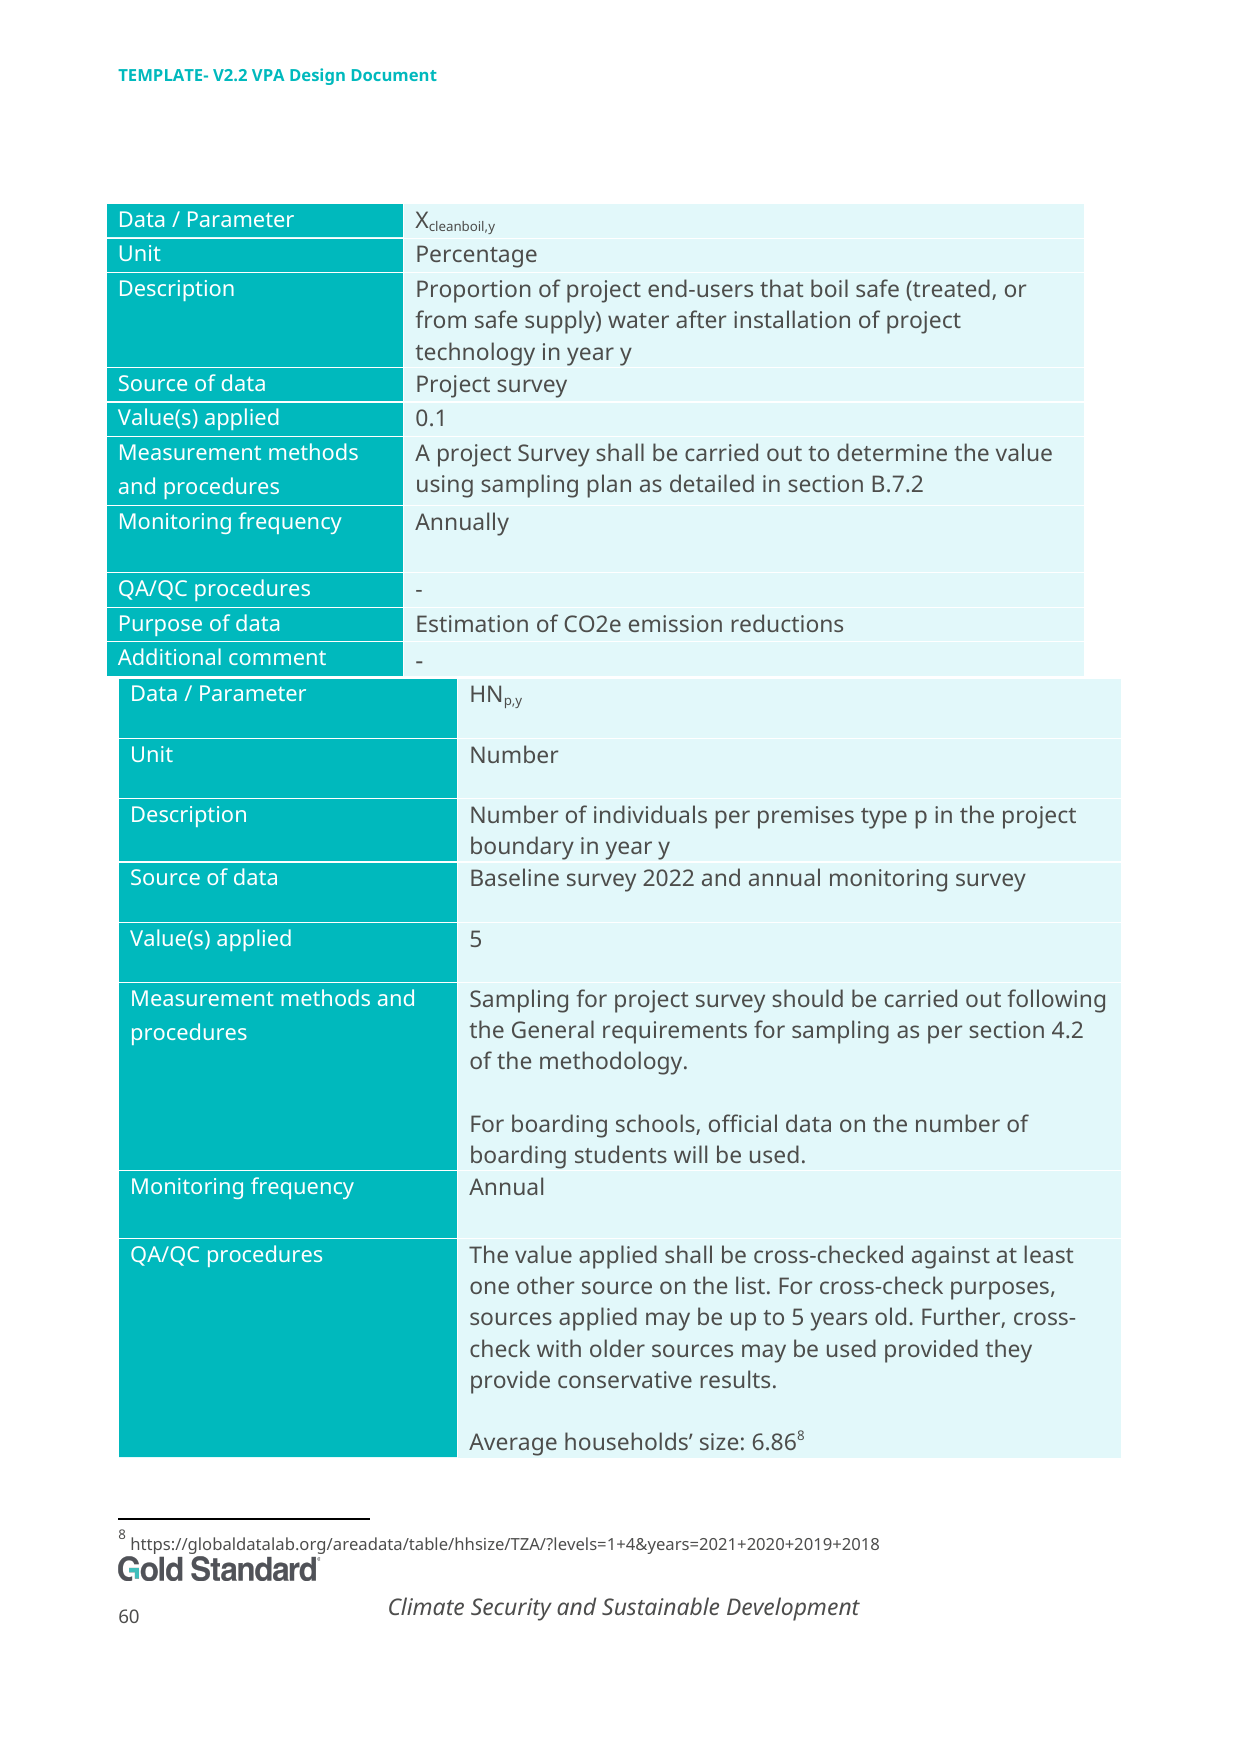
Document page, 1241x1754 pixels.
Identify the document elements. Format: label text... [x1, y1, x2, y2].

table_cell Monitoring frequency [119, 1171, 457, 1238]
table_cell Source of data [119, 863, 457, 922]
table_cell QA/QC procedures [119, 1239, 457, 1457]
table_cell Purpose of data [107, 608, 403, 641]
table_header Data / Parameter [107, 204, 403, 237]
table_cell Sampling for project survey should be carried out following the General requirements for sampling as per section 4.2 of the methodology. For boarding schools, official data on the number of boarding students will be used. [458, 983, 1121, 1170]
table_cell Value(s) applied [119, 923, 457, 982]
table_cell - [404, 573, 1084, 607]
table_cell Source of data [107, 368, 403, 401]
table_cell 0.1 [404, 403, 1084, 436]
table_cell A project Survey shall be carried out to determine the value using sampling plan as detailed in section B.7.2 [404, 437, 1084, 505]
table_cell QA/QC procedures [107, 573, 403, 607]
table_cell Unit [119, 739, 457, 798]
table_cell Number of individuals per premises type p in the project boundary in year y [458, 799, 1121, 861]
table_cell 5 [458, 923, 1121, 982]
table_cell Number [458, 739, 1121, 798]
table_cell Annually [404, 506, 1084, 572]
table_header HNp,y [458, 679, 1121, 738]
table_cell The value applied shall be cross-checked against at least one other source on the list. For cross-check purposes, sources applied may be up to 5 years old. Further, cross-check with older sources may be used provided they provide conservative results. Average households’ size: 6.86 [458, 1239, 1121, 1457]
table_cell Description [107, 273, 403, 367]
table_cell Description [119, 799, 457, 861]
table_cell Monitoring frequency [107, 506, 403, 572]
table_header Xcleanboil,y [404, 204, 1084, 237]
table_cell Unit [107, 239, 403, 272]
table_cell Baseline survey 2022 and annual monitoring survey [458, 863, 1121, 922]
table_cell Percentage [404, 239, 1084, 272]
table_cell Project survey [404, 368, 1084, 401]
table_cell - [404, 642, 1084, 676]
table_cell Proportion of project end-users that boil safe (treated, or from safe supply) water after installation of project technology in year y [404, 273, 1084, 367]
table_cell Annual [458, 1171, 1121, 1238]
picture [118, 1556, 321, 1581]
table_cell Measurement methods and procedures [107, 437, 403, 505]
table_cell Measurement methods and procedures [119, 983, 457, 1170]
table_cell Value(s) applied [107, 403, 403, 436]
table_cell Estimation of CO2e emission reductions [404, 608, 1084, 641]
table_cell Additional comment [107, 642, 403, 676]
table_header Data / Parameter [119, 679, 457, 738]
